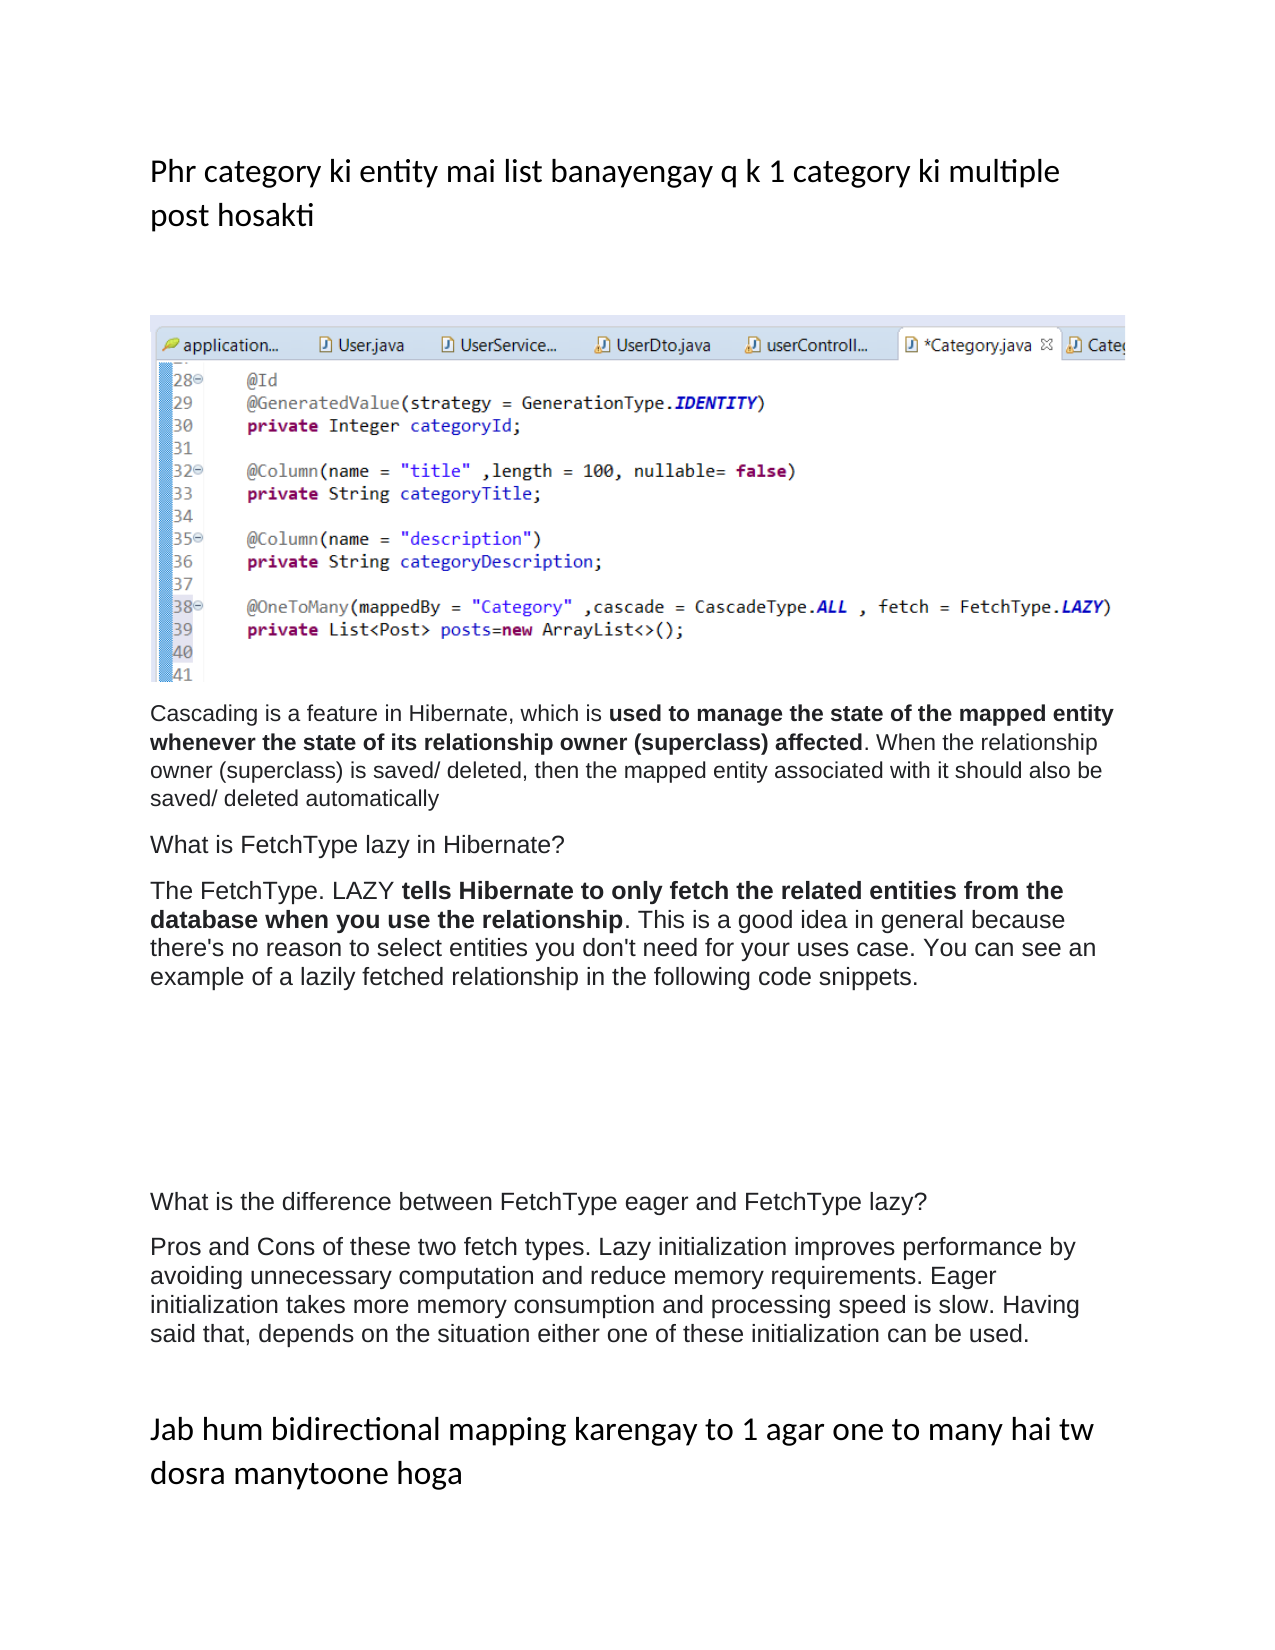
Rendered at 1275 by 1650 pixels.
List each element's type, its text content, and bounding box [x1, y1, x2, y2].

text What is the difference between FetchType eager and FetchType lazy? [150, 1187, 1125, 1216]
text Cascading is a feature in Hibernate, which is used to manage the state of the mapped entity whenever the state of its relationship owner (superclass) affected. When the relationship owner (superclass) is saved/ deleted, then the mapped entity associated with it should also be saved/ deleted automatically [150, 700, 1125, 812]
text What is FetchType lazy in Hibernate? [150, 831, 1125, 859]
text Jab hum bidirectional mapping karengay to 1 agar one to many hai tw dosra manytoone hoga [150, 1408, 1125, 1493]
text The FetchType. LAZY tells Hibernate to only fetch the related entities from the database when you use the relationship. This is a good idea in general because there's no reason to select entities you don't need for your uses case. You can see an example of a lazily fetched relationship in the following code snippets. [150, 876, 1125, 991]
text Pros and Cons of these two fetch types. Lazy initialization improves performance by avoiding unnecessary computation and reduce memory requirements. Eager initialization takes more memory consumption and processing speed is slow. Having said that, depends on the situation either one of these initialization can be used. [150, 1232, 1125, 1347]
text Phr category ki entity mai list banayengay q k 1 category ki multiple post hosakti [150, 150, 1125, 235]
